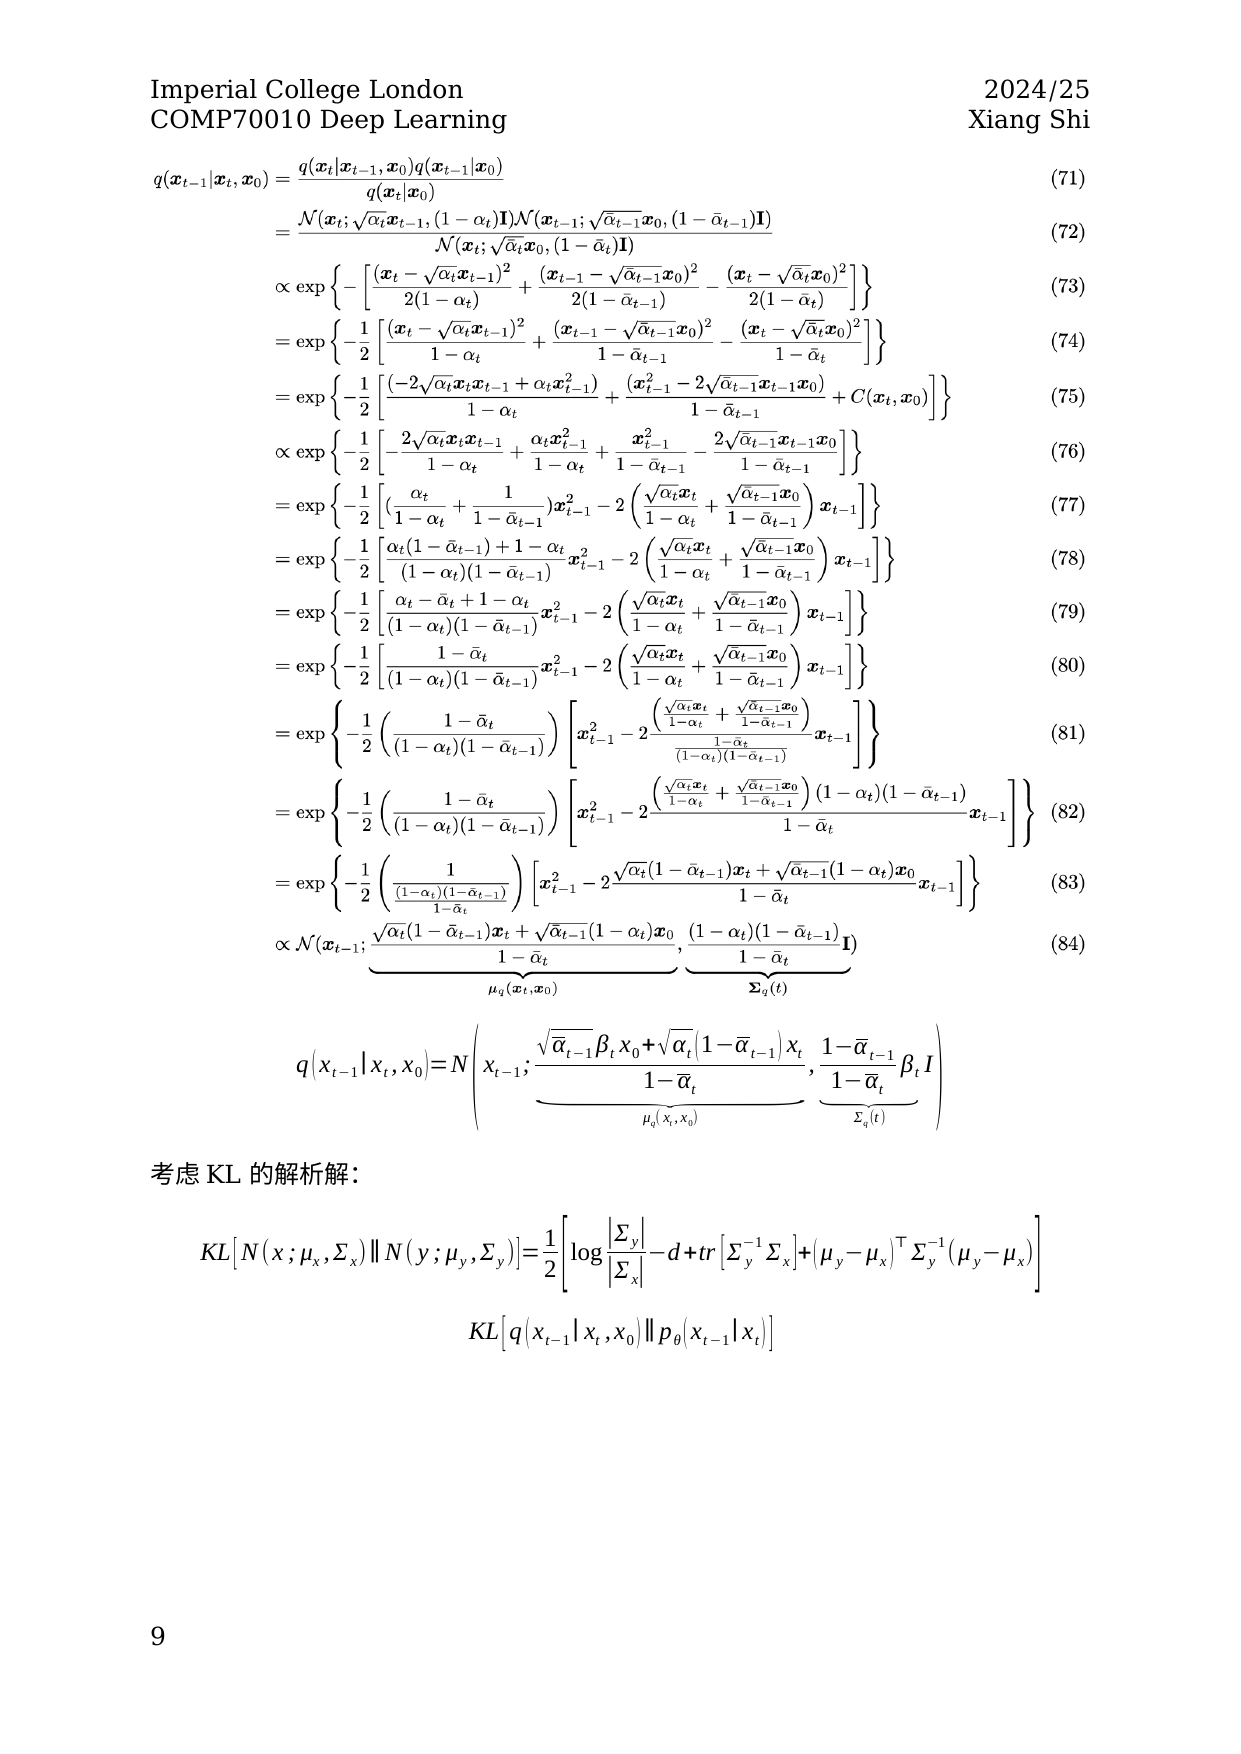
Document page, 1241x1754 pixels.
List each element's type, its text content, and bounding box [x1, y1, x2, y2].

text 考虑 KL 的解析解： [150, 1155, 1090, 1191]
picture [150, 150, 1091, 1002]
